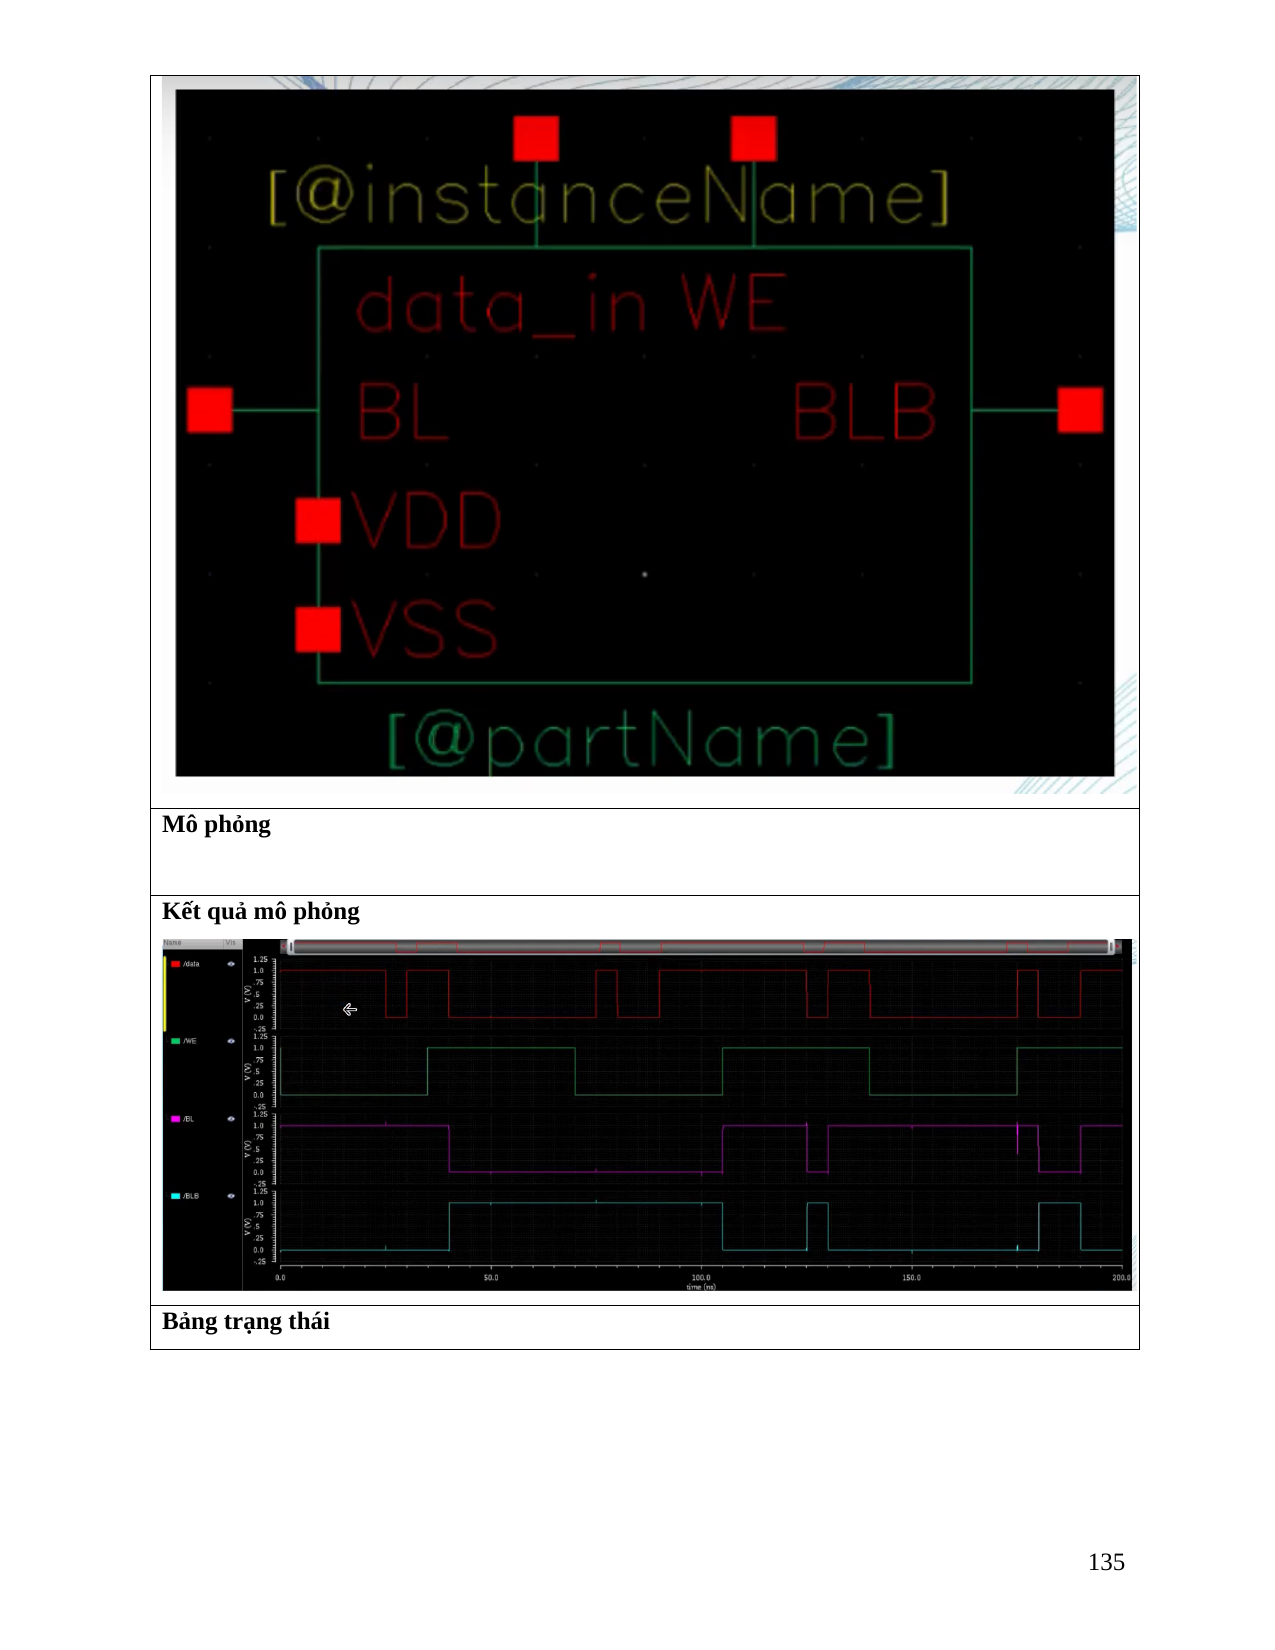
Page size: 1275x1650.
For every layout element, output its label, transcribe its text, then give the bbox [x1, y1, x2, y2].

picture [161, 939, 1137, 1291]
table_cell Đóng gói [151, 76, 1139, 808]
table_cell Bảng trạng thái [151, 1306, 1139, 1349]
picture [161, 76, 1137, 794]
table_cell Mô phỏng [151, 809, 1139, 895]
table_cell Kết quả mô phỏng [151, 896, 1139, 1305]
